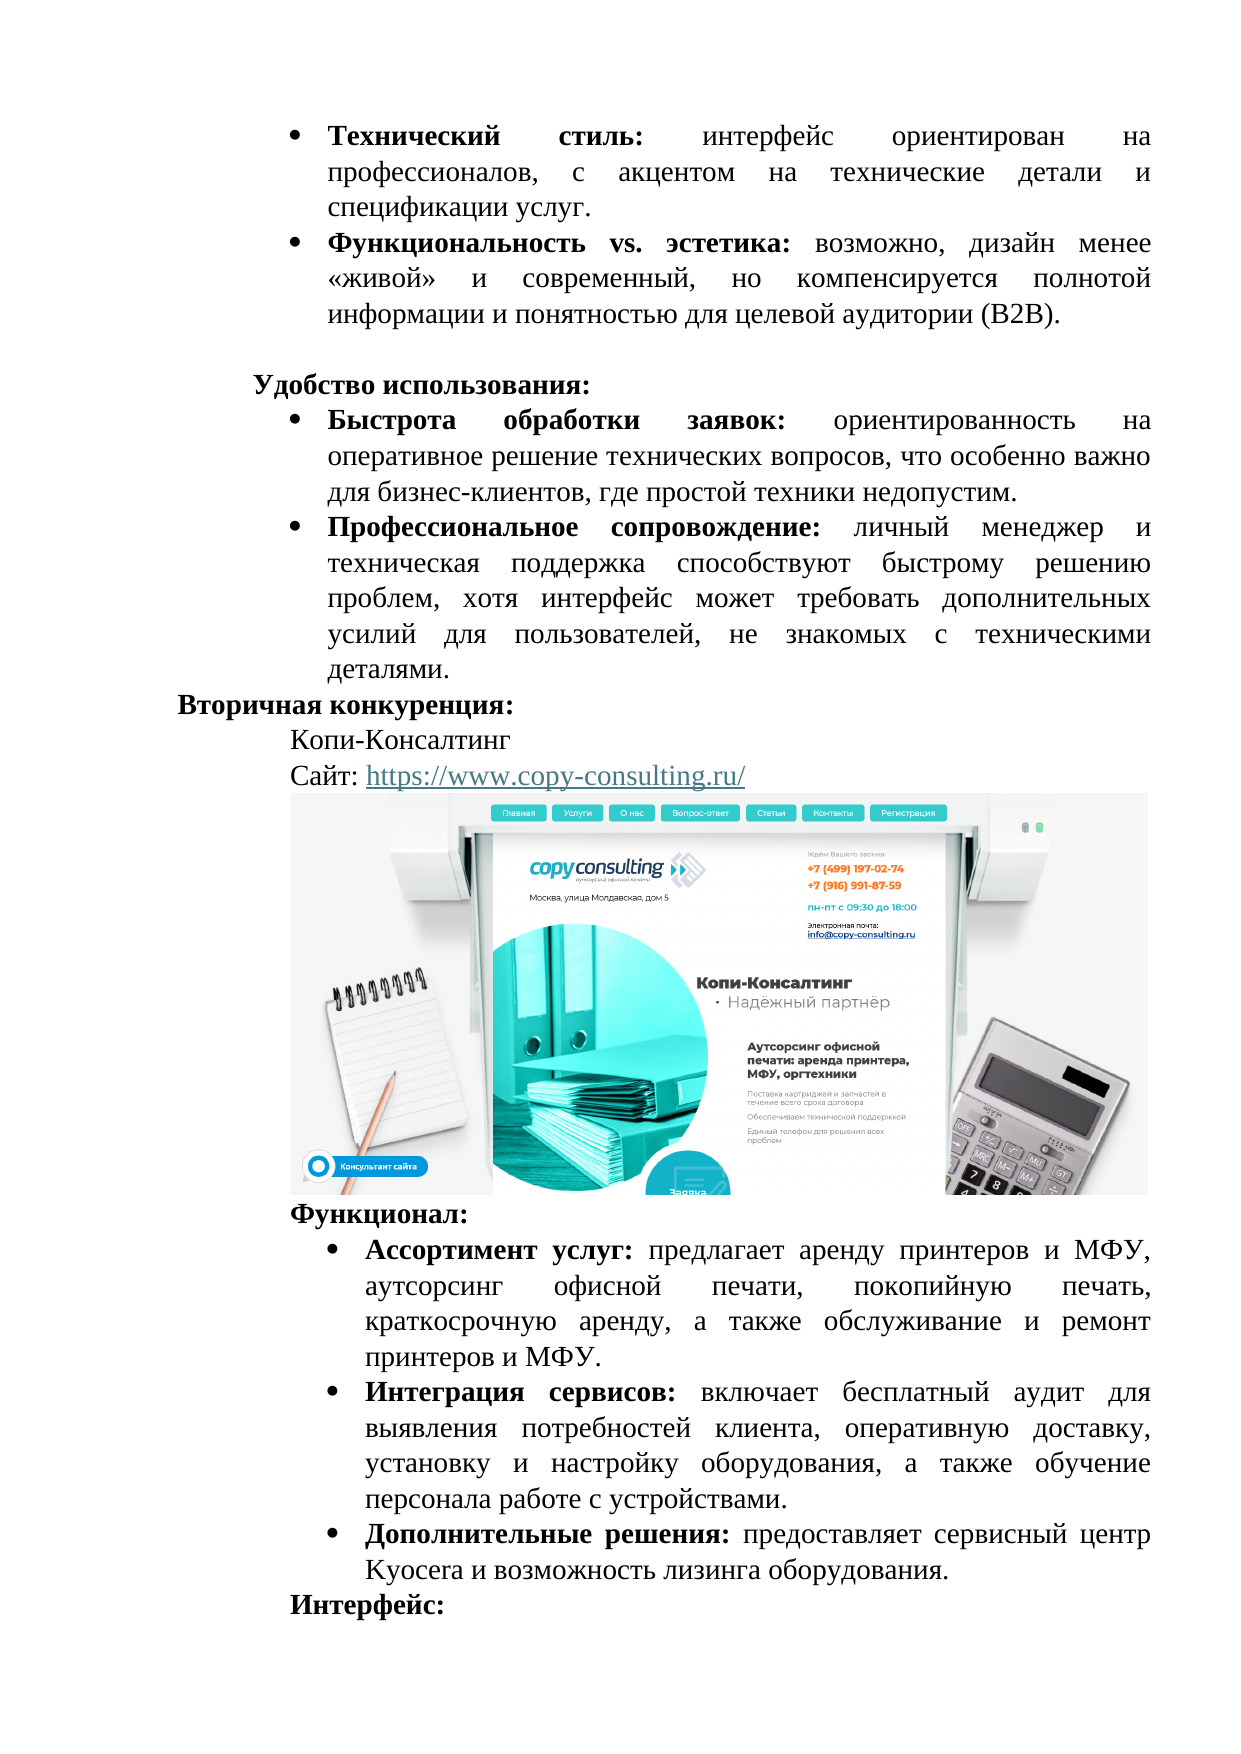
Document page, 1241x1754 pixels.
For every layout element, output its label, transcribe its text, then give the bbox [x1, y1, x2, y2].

list Ассортимент услуг: предлагает аренду принтеров и МФУ, аутсорсинг офисной печати, покопийную печать, краткосрочную аренду, а также обслуживание и ремонт принтеров и МФУ. [327, 1232, 1152, 1372]
list Технический стиль: интерфейс ориентирован на профессионалов, с акцентом на технические детали и спецификации услуг. [290, 118, 1152, 223]
text Вторичная конкуренция: [177, 687, 1152, 720]
list Интеграция сервисов: включает бесплатный аудит для выявления потребностей клиента, оперативную доставку, установку и настройку оборудования, а также обучение персонала работе с устройствами.​ [327, 1374, 1152, 1514]
list Копи-Консалтинг [290, 722, 1152, 756]
list Интерфейс: [290, 1587, 1152, 1621]
list Быстрота обработки заявок: ориентированность на оперативное решение технических вопросов, что особенно важно для бизнес-клиентов, где простой техники недопустим. [290, 402, 1152, 507]
list Функциональность vs. эстетика: возможно, дизайн менее «живой» и современный, но компенсируется полнотой информации и понятностью для целевой аудитории (B2B). [290, 225, 1152, 329]
list Функционал: [290, 1196, 1152, 1230]
picture [289, 793, 1148, 1195]
list Профессиональное сопровождение: личный менеджер и техническая поддержка способствуют быстрому решению проблем, хотя интерфейс может требовать дополнительных усилий для пользователей, не знакомых с техническими деталями. [290, 509, 1152, 685]
list Сайт: https://www.copy-consulting.ru/ [290, 758, 1152, 791]
list Удобство использования: [252, 367, 1152, 401]
list Дополнительные решения: предоставляет сервисный центр Kyocera и возможность лизинга оборудования. [327, 1516, 1152, 1586]
